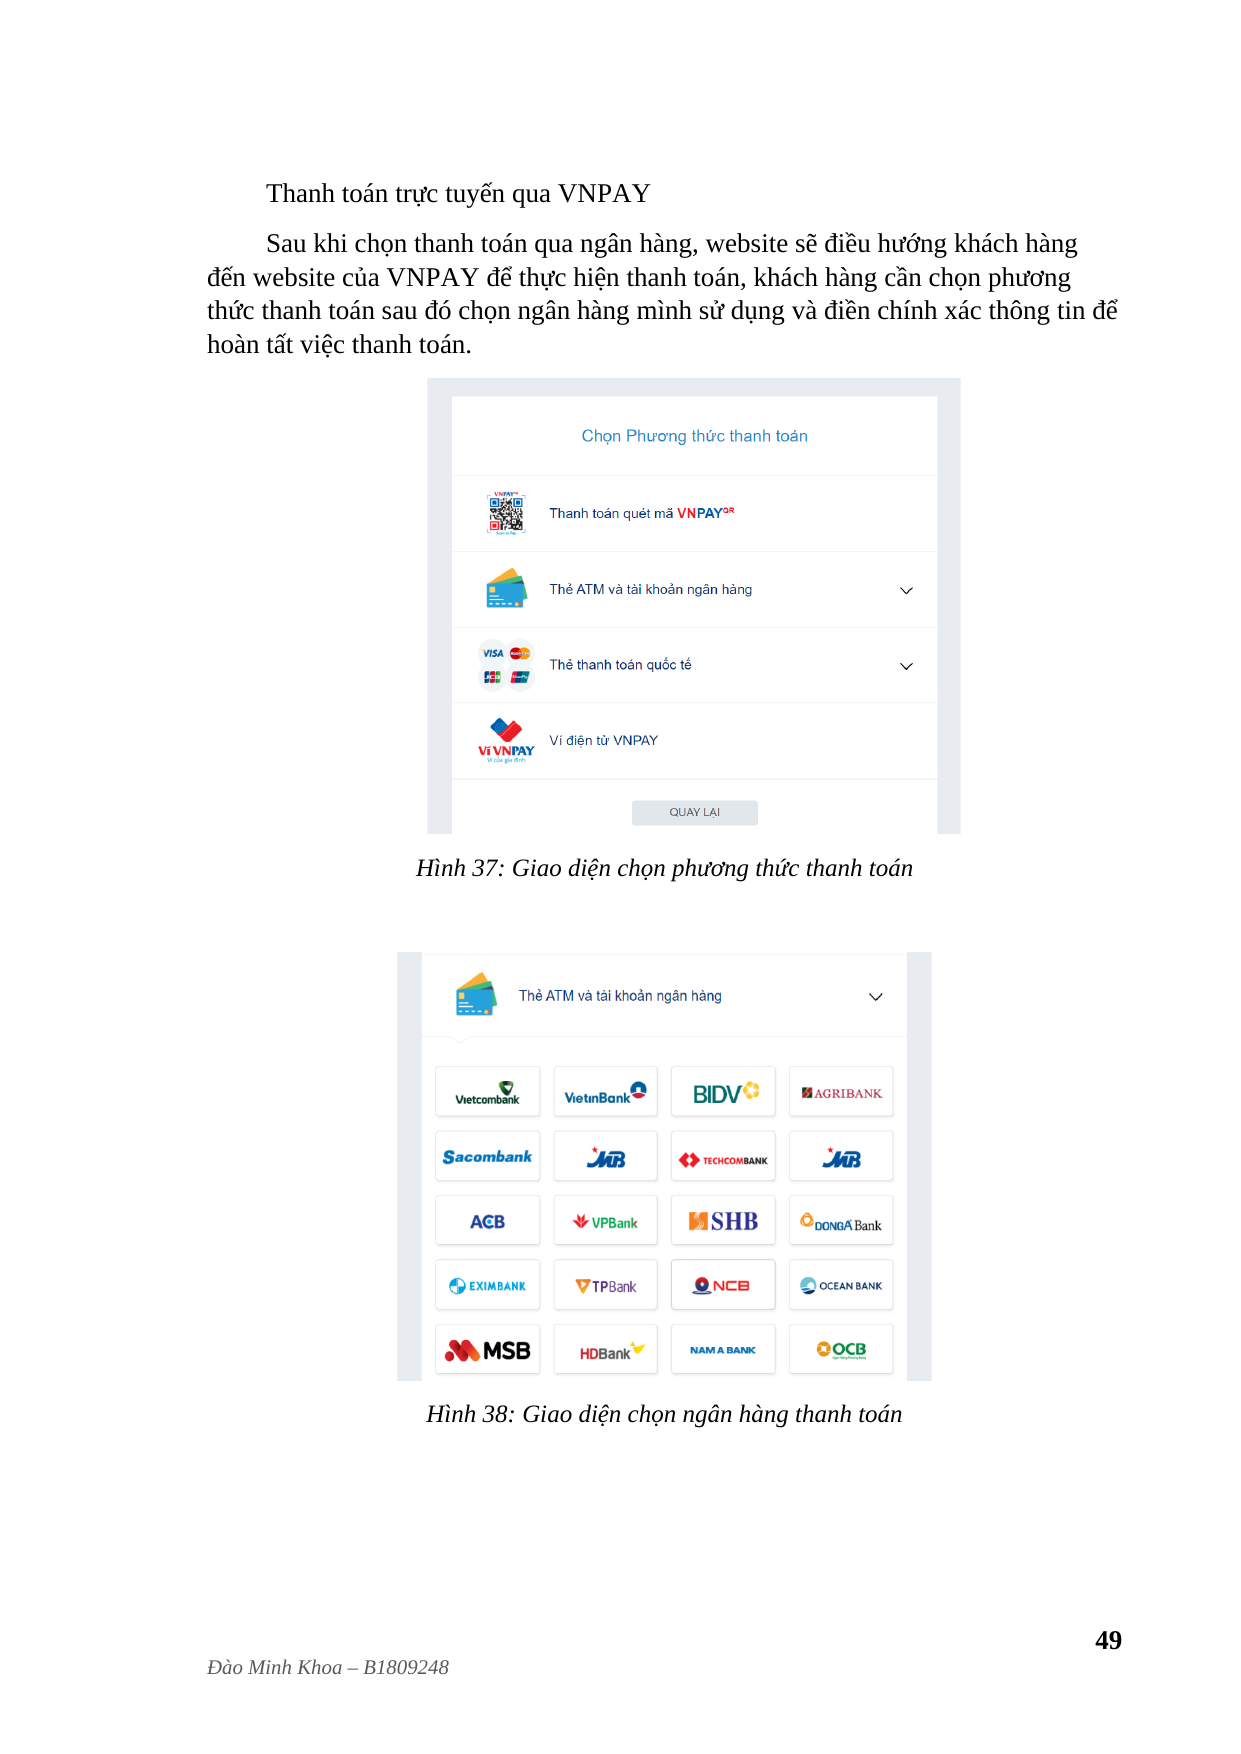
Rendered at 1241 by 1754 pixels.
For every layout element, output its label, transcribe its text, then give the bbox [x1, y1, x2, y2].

text Thanh toán trực tuyến qua VNPAY [207, 177, 1122, 208]
text Hình 37: Giao diện chọn phương thức thanh toán [207, 853, 1122, 882]
text Hình 38: Giao diện chọn ngân hàng thanh toán [207, 1399, 1122, 1428]
text Sau khi chọn thanh toán qua ngân hàng, website sẽ điều hướng khách hàng đến website của VNPAY để thực hiện thanh toán, khách hàng cần chọn phương thức thanh toán sau đó chọn ngân hàng mình sử dụng và điền chính xác thông tin để hoàn tất việc thanh toán. [207, 227, 1122, 359]
picture [427, 378, 961, 834]
picture [397, 952, 932, 1381]
